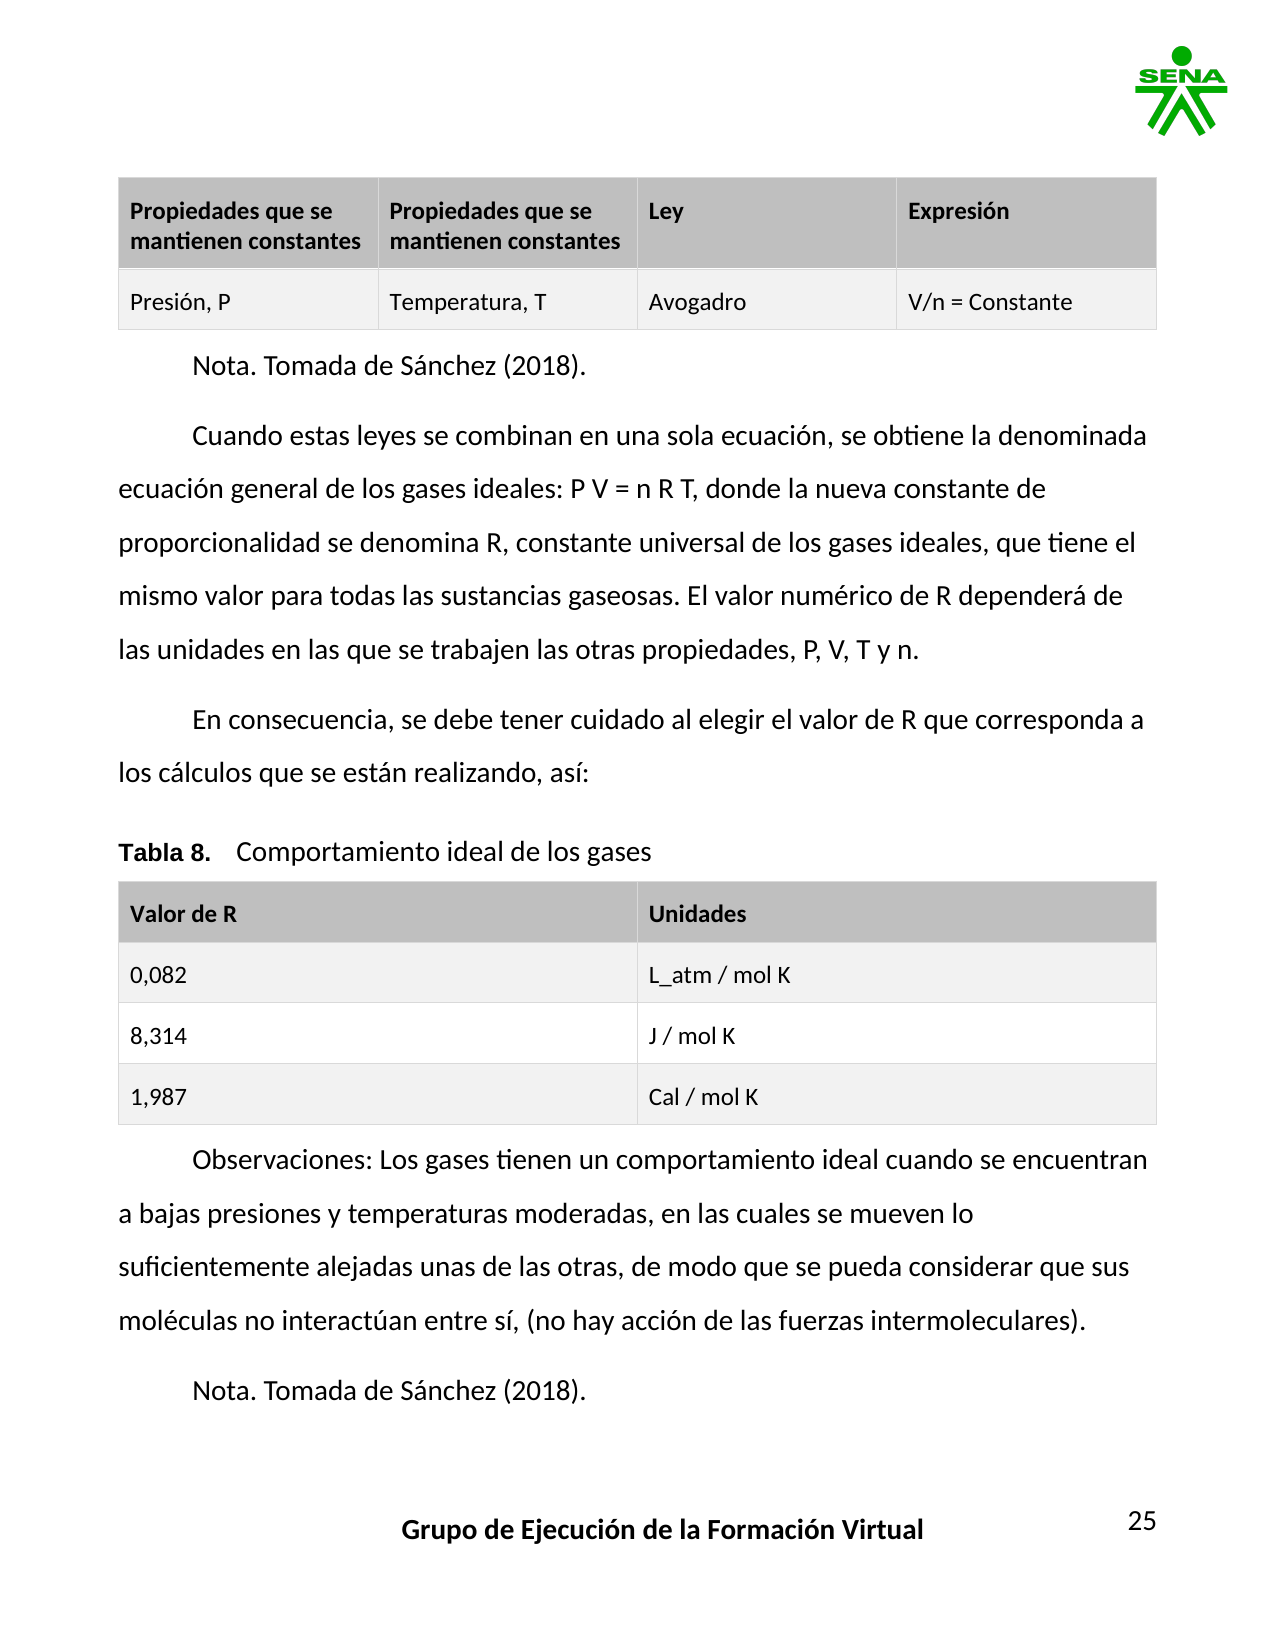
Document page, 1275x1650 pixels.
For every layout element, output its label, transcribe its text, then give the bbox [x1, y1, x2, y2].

table_cell Cal / mol K [638, 1064, 1156, 1124]
table_header Propiedades que se mantienen constantes [119, 178, 378, 268]
table_cell 0,082 [119, 943, 637, 1002]
table_header Expresión [897, 178, 1156, 268]
table_header Ley [638, 178, 896, 268]
table_cell Avogadro [638, 270, 896, 329]
table_cell 1,987 [119, 1064, 637, 1124]
text Comportamiento ideal de los gases [118, 833, 1157, 868]
text Observaciones: Los gases tienen un comportamiento ideal cuando se encuentran a bajas presiones y temperaturas moderadas, en las cuales se mueven lo suficientemente alejadas unas de las otras, de modo que se pueda considerar que sus moléculas no interactúan entre sí, (no hay acción de las fuerzas intermoleculares). [118, 1141, 1157, 1337]
table_cell Presión, P [119, 270, 378, 329]
table_cell L_atm / mol K [638, 943, 1156, 1002]
text Nota. Tomada de Sánchez (2018). [118, 1372, 1157, 1407]
table_header Propiedades que se mantienen constantes [379, 178, 637, 268]
picture [1135, 46, 1228, 136]
table_header Unidades [638, 882, 1156, 942]
table_cell J / mol K [638, 1003, 1156, 1063]
text Cuando estas leyes se combinan en una sola ecuación, se obtiene la denominada ecuación general de los gases ideales: P V = n R T, donde la nueva constante de proporcionalidad se denomina R, constante universal de los gases ideales, que tiene el mismo valor para todas las sustancias gaseosas. El valor numérico de R dependerá de las unidades en las que se trabajen las otras propiedades, P, V, T y n. [118, 417, 1157, 666]
table_cell Temperatura, T [379, 270, 637, 329]
text Nota. Tomada de Sánchez (2018). [118, 347, 1157, 382]
table_cell V/n = Constante [897, 270, 1156, 329]
table_header Valor de R [119, 882, 637, 942]
text En consecuencia, se debe tener cuidado al elegir el valor de R que corresponda a los cálculos que se están realizando, así: [118, 701, 1157, 790]
table_cell 8,314 [119, 1003, 637, 1063]
